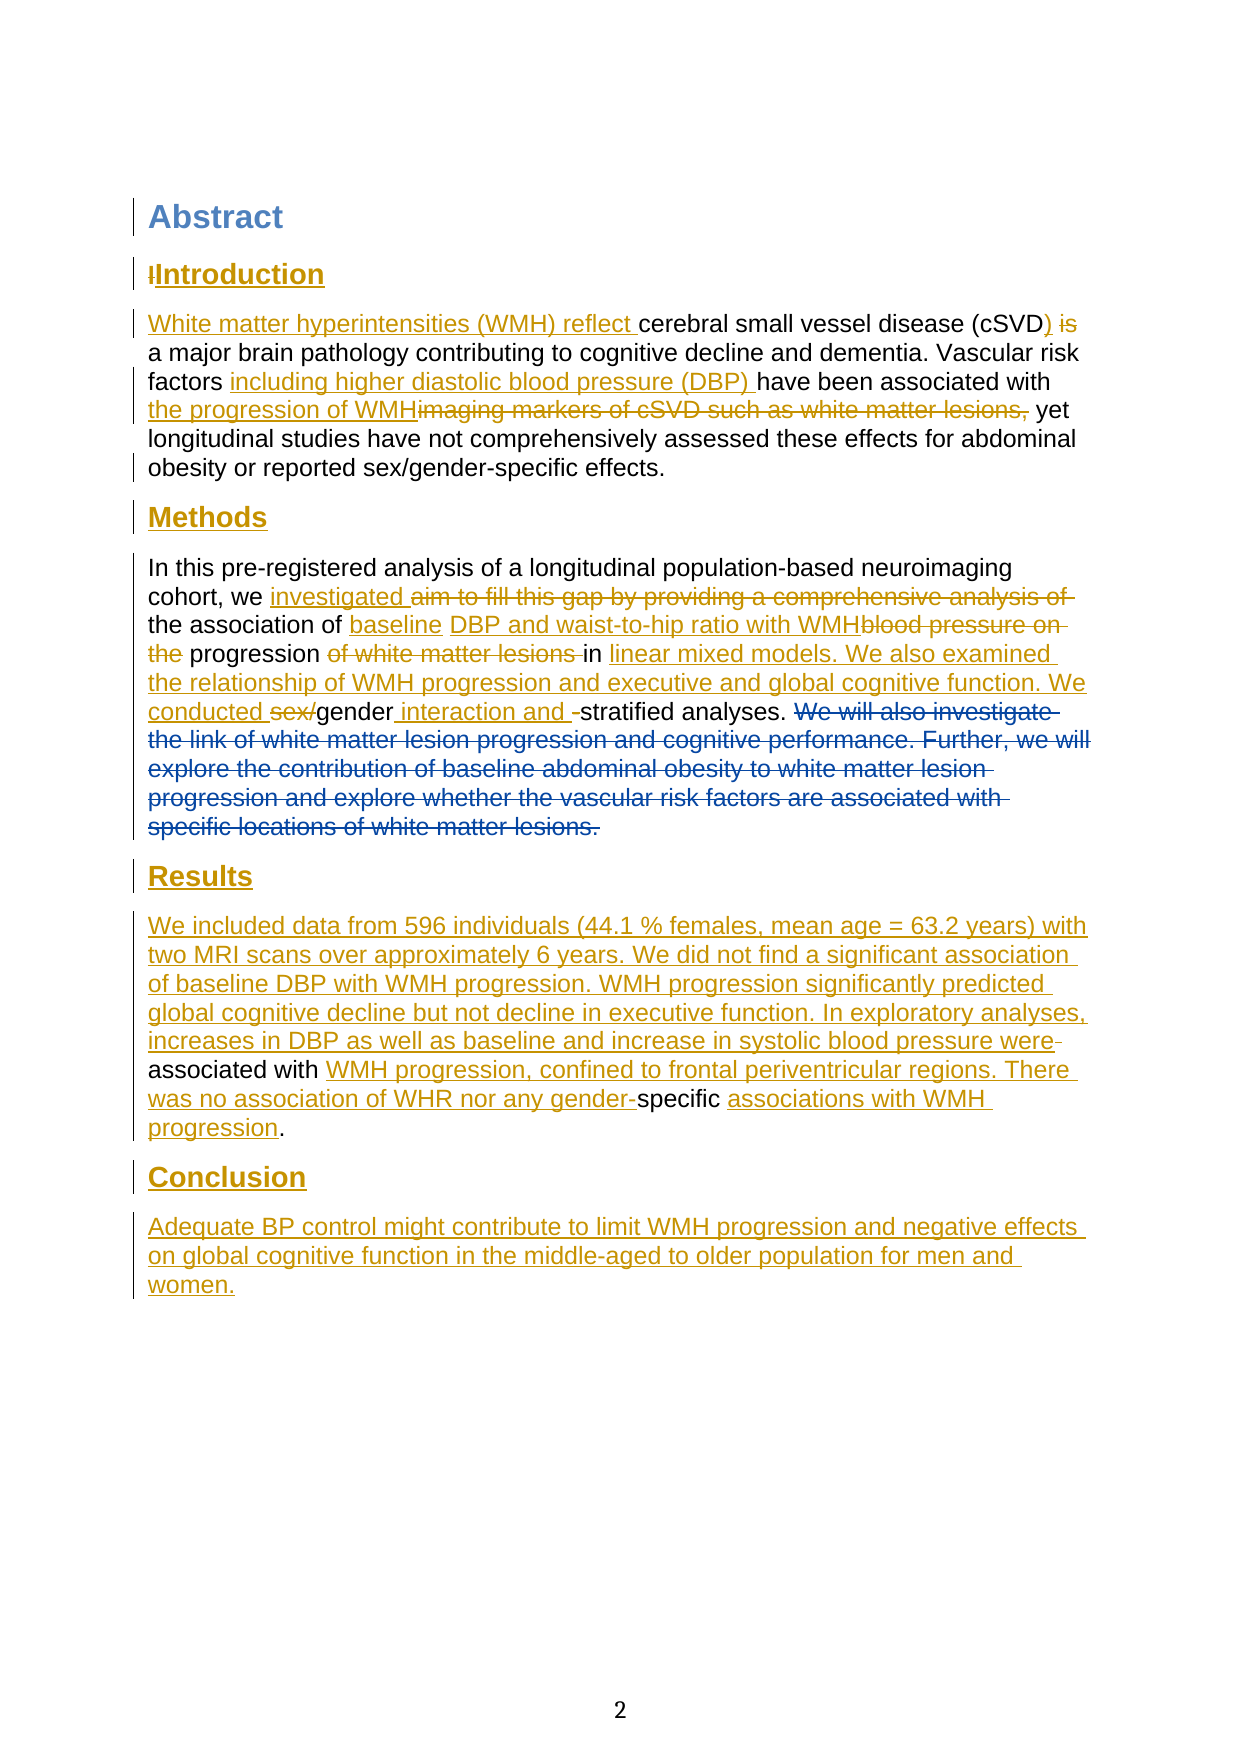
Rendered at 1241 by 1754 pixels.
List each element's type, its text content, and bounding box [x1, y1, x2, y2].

text cerebral small vessel disease (cSVD a major brain pathology contributing to cognitive decline and dementia. Vascular risk factors have been associated with yet longitudinal studies have not comprehensively assessed these effects for abdominal obesity or reported sex/gender-specific effects. [148, 309, 1093, 482]
text associated with specific . [148, 911, 1093, 1141]
subtitle Abstract [148, 198, 1093, 236]
text In this pre-registered analysis of a longitudinal population-based neuroimaging cohort, we the association of progression in genderstratified analyses. [148, 553, 1093, 840]
